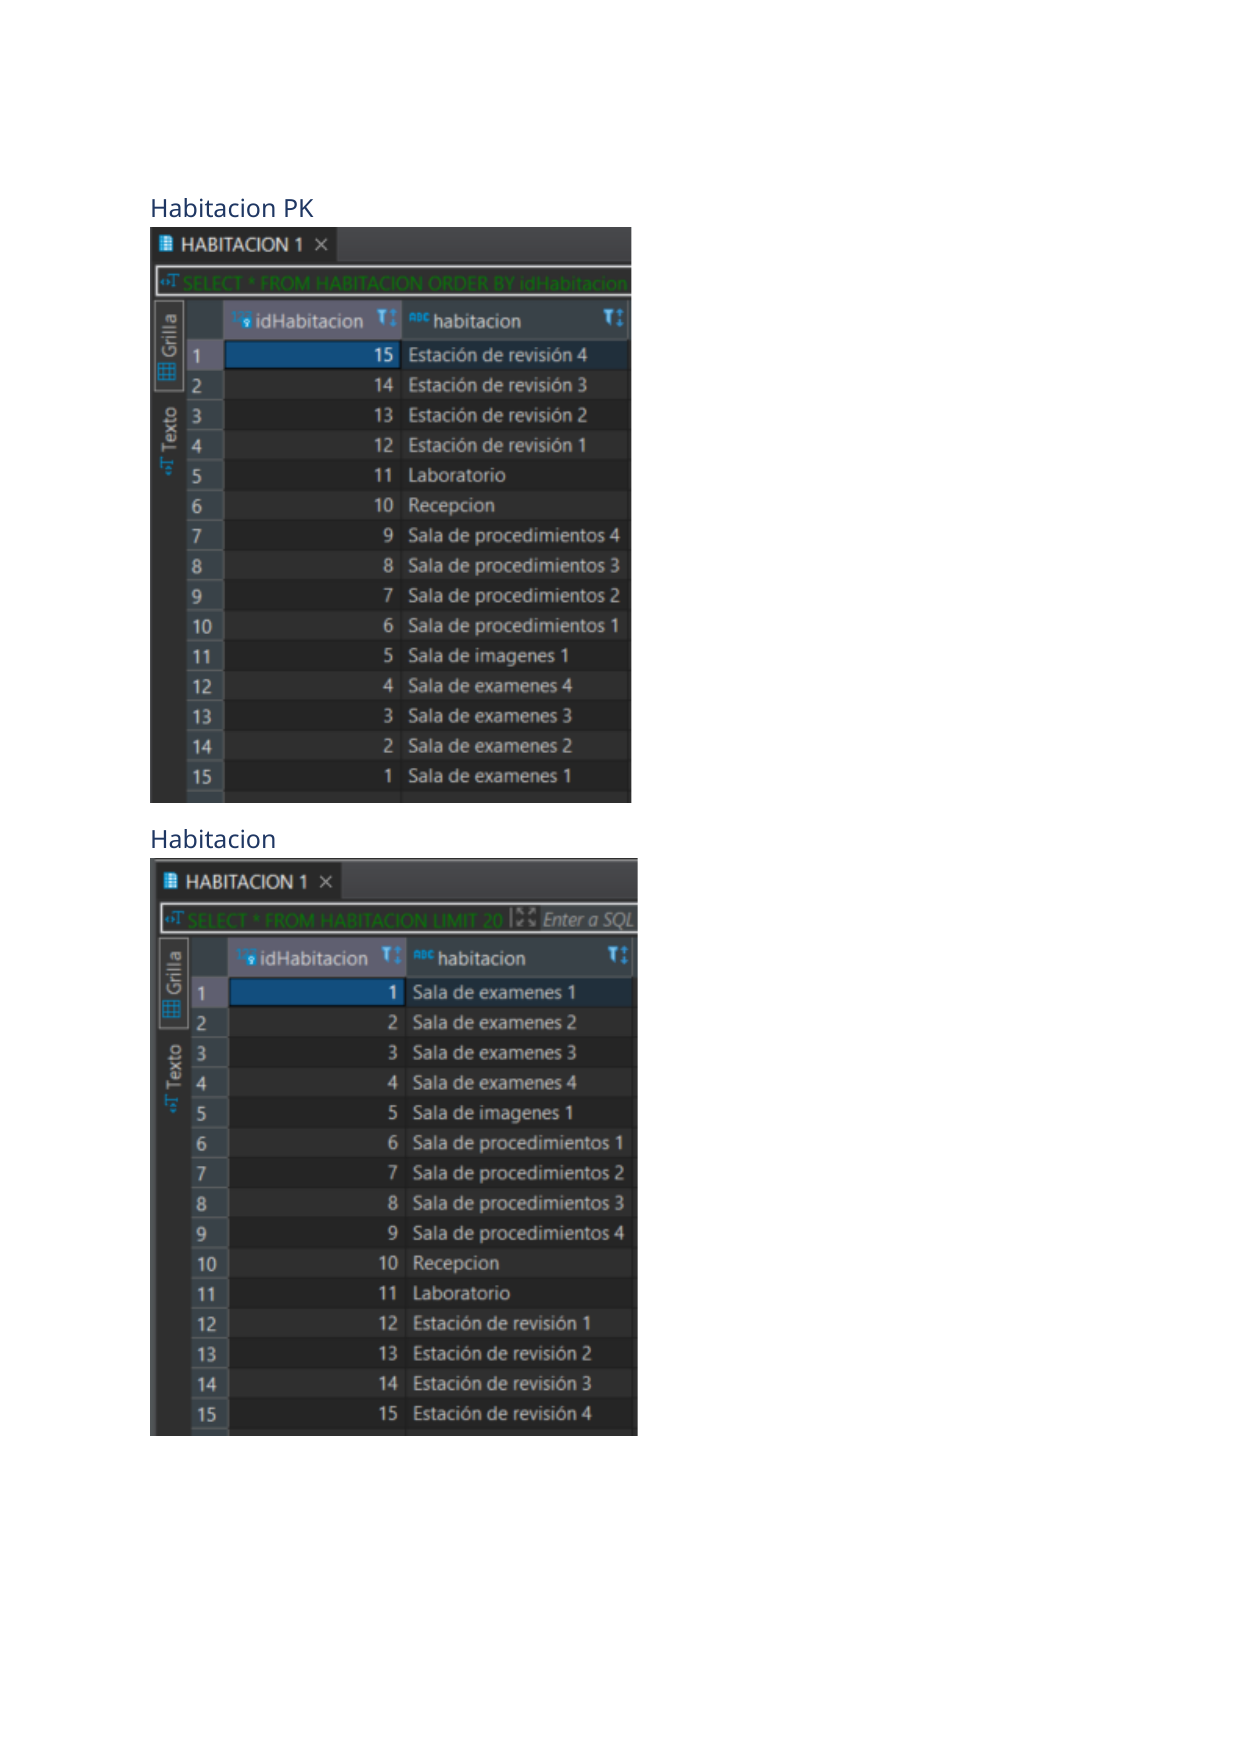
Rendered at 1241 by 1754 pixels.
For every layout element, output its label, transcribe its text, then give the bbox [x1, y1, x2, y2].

picture [150, 858, 638, 1436]
picture [150, 227, 632, 803]
subtitle Habitacion PK [150, 191, 1090, 225]
subtitle Habitacion [150, 822, 1090, 856]
